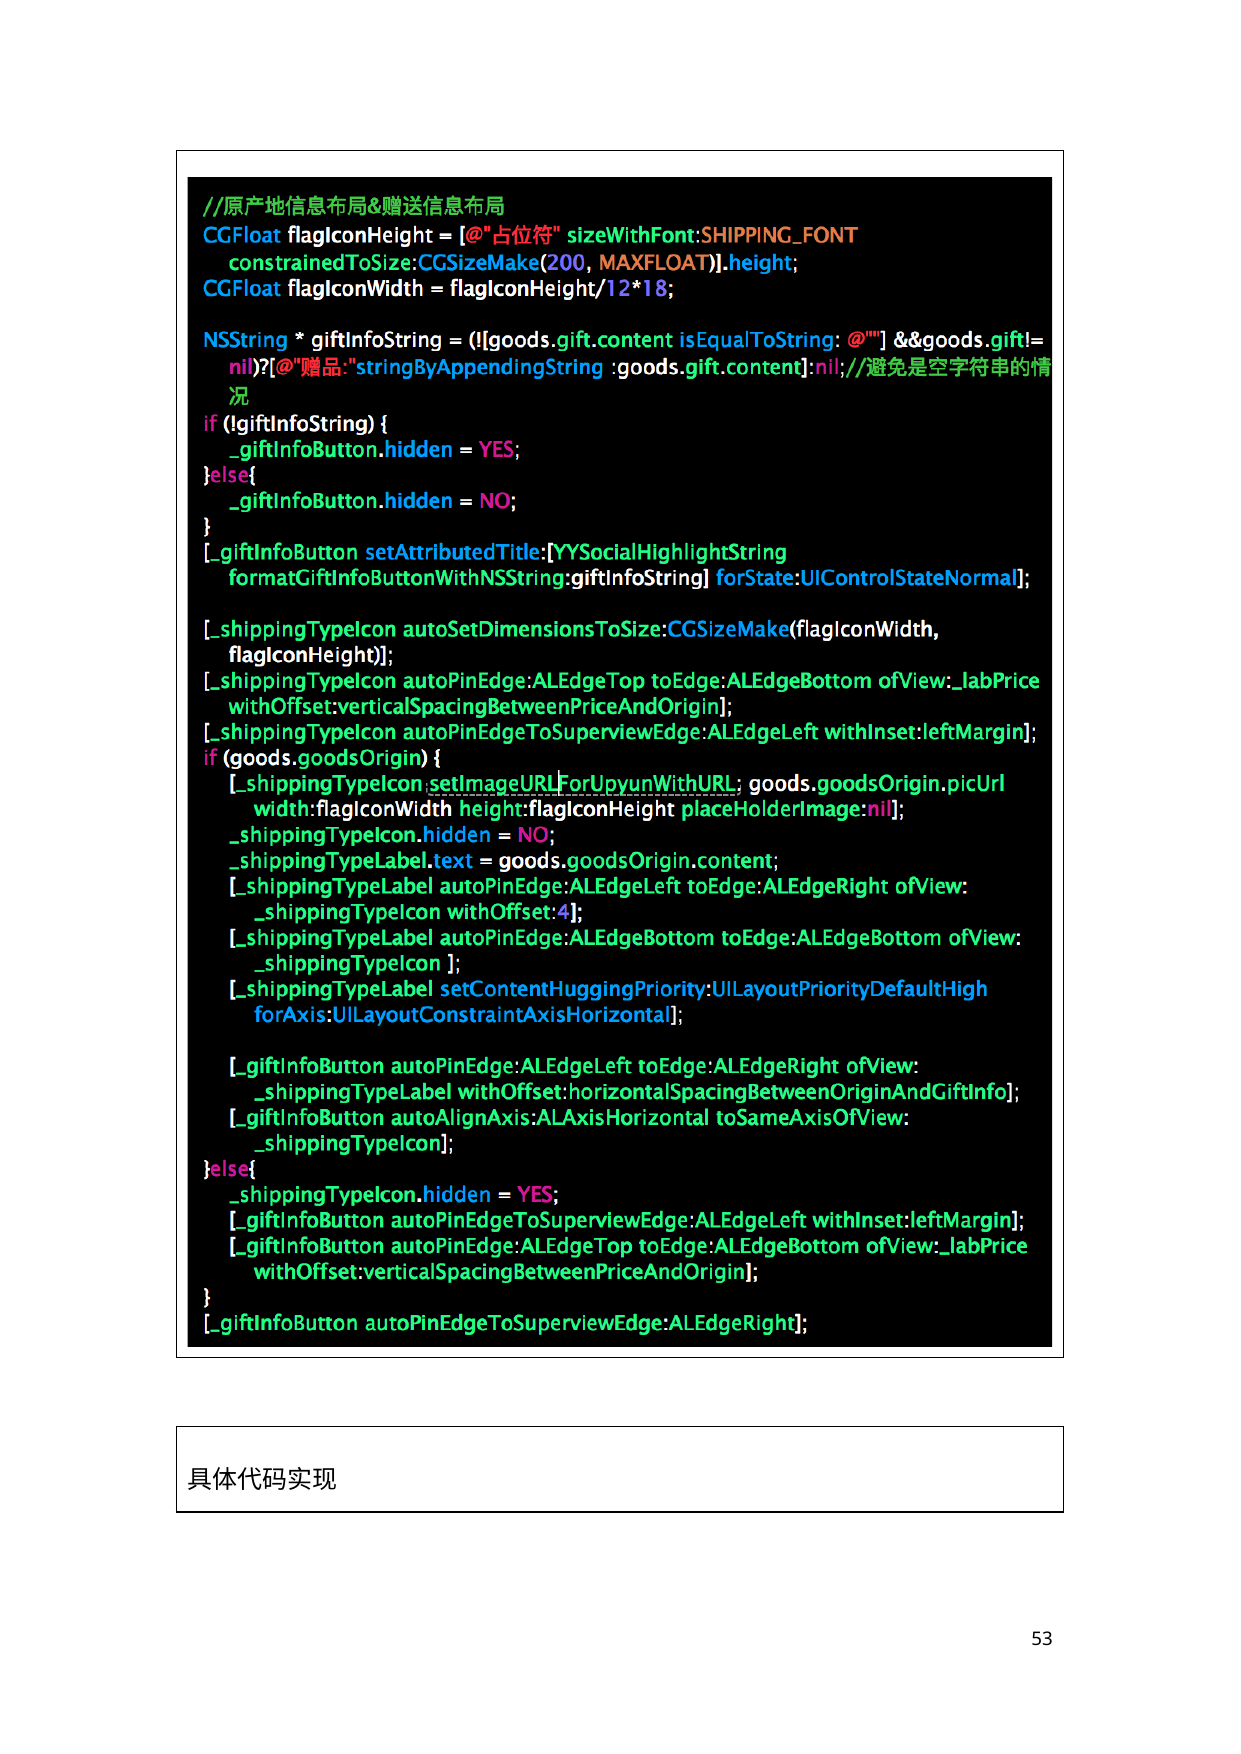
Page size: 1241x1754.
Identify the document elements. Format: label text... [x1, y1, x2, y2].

table_header 具体代码实现 [177, 1427, 1063, 1511]
table_cell [177, 151, 1063, 1357]
picture [187, 177, 1053, 1347]
